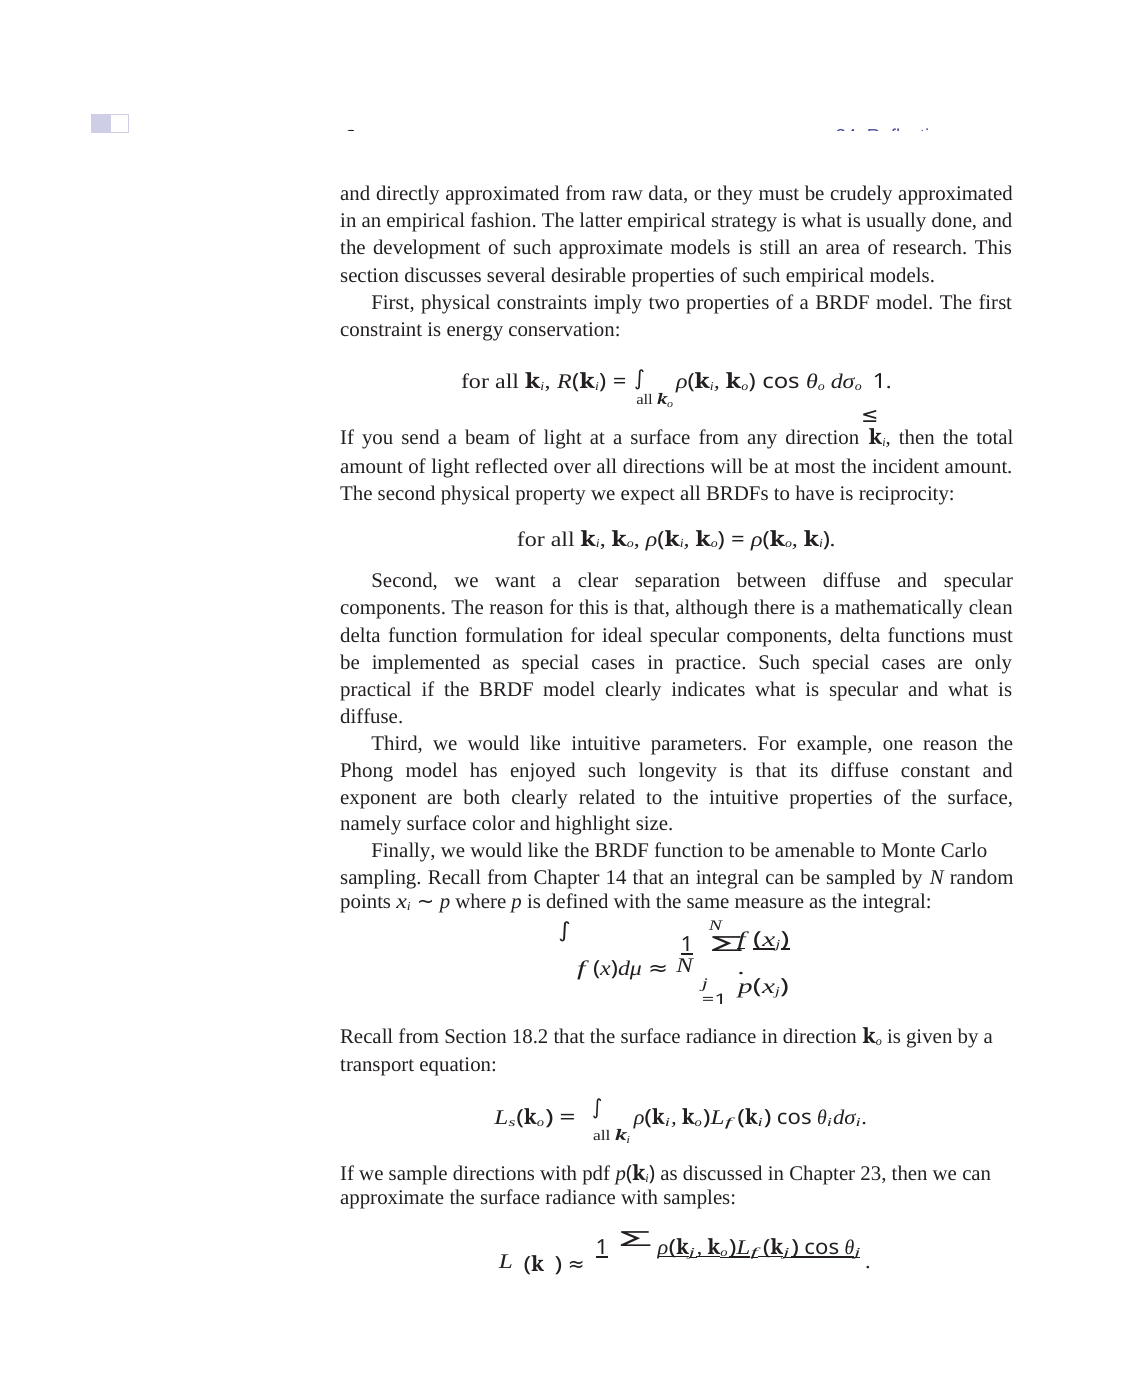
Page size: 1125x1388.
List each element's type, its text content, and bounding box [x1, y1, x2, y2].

text and directly approximated from raw data, or they must be crudely approximated in an empirical fashion. The latter empirical strategy is what is usually done, and the development of such approximate models is still an area of research. This section discusses several desirable properties of such empirical models. [340, 181, 1013, 287]
text If we sample directions with pdf p(ki) as discussed in Chapter 23, then we can approximate the surface radiance with samples: [340, 1159, 1023, 1209]
text Recall from Section 18.2 that the surface radiance in direction ko is given by a transport equation: [340, 1021, 1048, 1076]
text L (k ) ≈ 1 Σ ρ(kj, ko)Lf (kj) cos θj . [499, 1224, 1048, 1277]
text Finally, we would like the BRDF function to be amenable to Monte Carlo [340, 838, 1048, 862]
text ∫ f (x)dμ ≈ [79, 915, 668, 981]
text N [676, 957, 730, 976]
text for all ki, R(ki) = ρ(ki, ko) cos θo dσo 1. [305, 367, 1048, 394]
text all ko [339, 394, 970, 411]
text j=1 [702, 976, 730, 1008]
text for all ki, ko, ρ(ki, ko) = ρ(ko, ki). [339, 524, 1013, 552]
text Third, we would like intuitive parameters. For example, one reason the Phong model has enjoyed such longevity is that its diffuse constant and exponent are both clearly related to the intuitive properties of the surface, namely surface color and highlight size. [340, 731, 1013, 835]
text Ls(ko) = ρ(ki, ko)Lf (ki) cos θidσi. [494, 1103, 1048, 1130]
text Second, we want a clear separation between diffuse and specular components. The reason for this is that, although there is a mathematically clean delta function formulation for ideal specular components, delta functions must be implemented as special cases in practice. Such special cases are only practical if the BRDF model clearly indicates what is specular and what is diffuse. [340, 568, 1013, 728]
text all ki [319, 1130, 903, 1146]
text First, physical constraints imply two properties of a BRDF model. The first constraint is energy conservation: [340, 290, 1013, 341]
text sampling. Recall from Chapter 14 that an integral can be sampled by N random points xi ∼ p where p is defined with the same measure as the integral: [340, 867, 1013, 915]
text 1 [680, 933, 730, 956]
text If you send a beam of light at a surface from any direction ki, then the total amount of light reflected over all directions will be at most the incident amount. The second physical property we expect all BRDFs to have is reciprocity: [340, 422, 1013, 505]
text f (xj) . p(xj) [737, 930, 795, 999]
